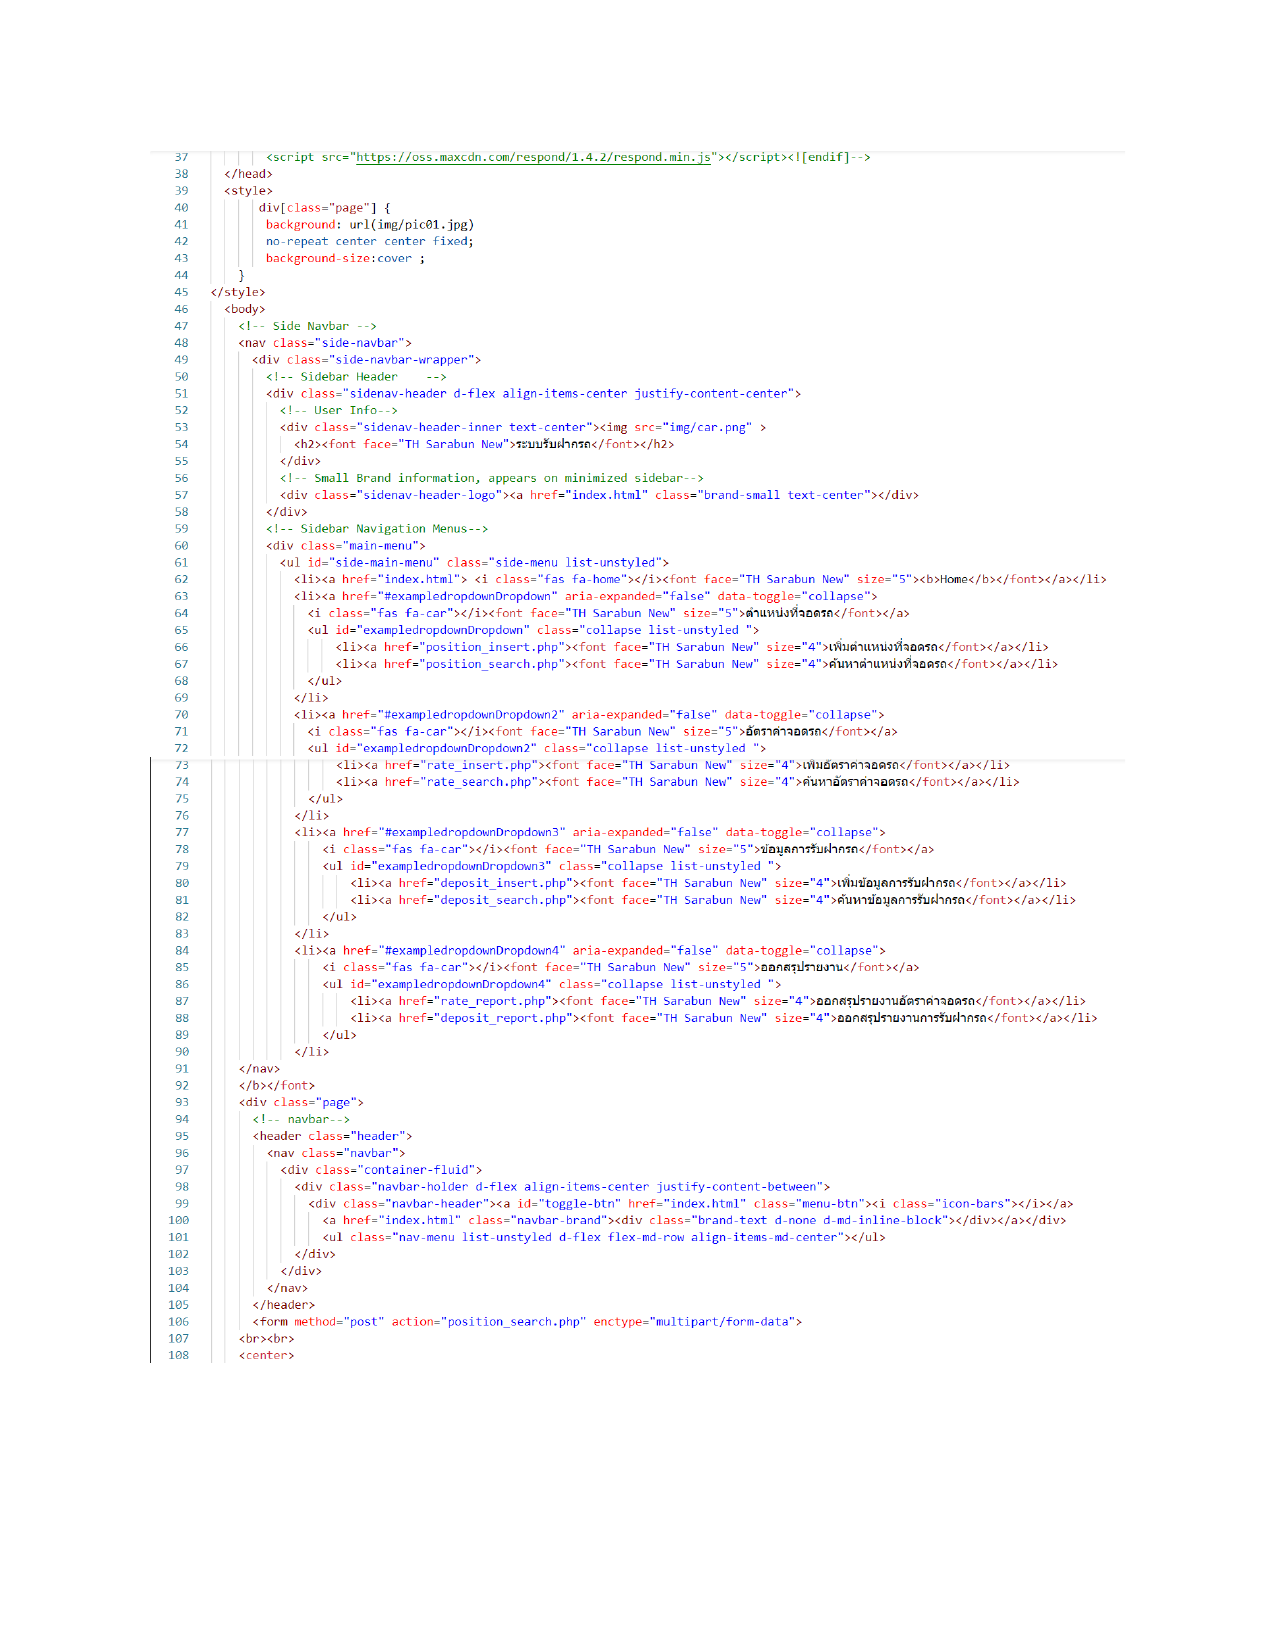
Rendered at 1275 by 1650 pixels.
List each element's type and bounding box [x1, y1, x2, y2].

picture [150, 150, 1125, 756]
picture [150, 757, 1125, 1363]
